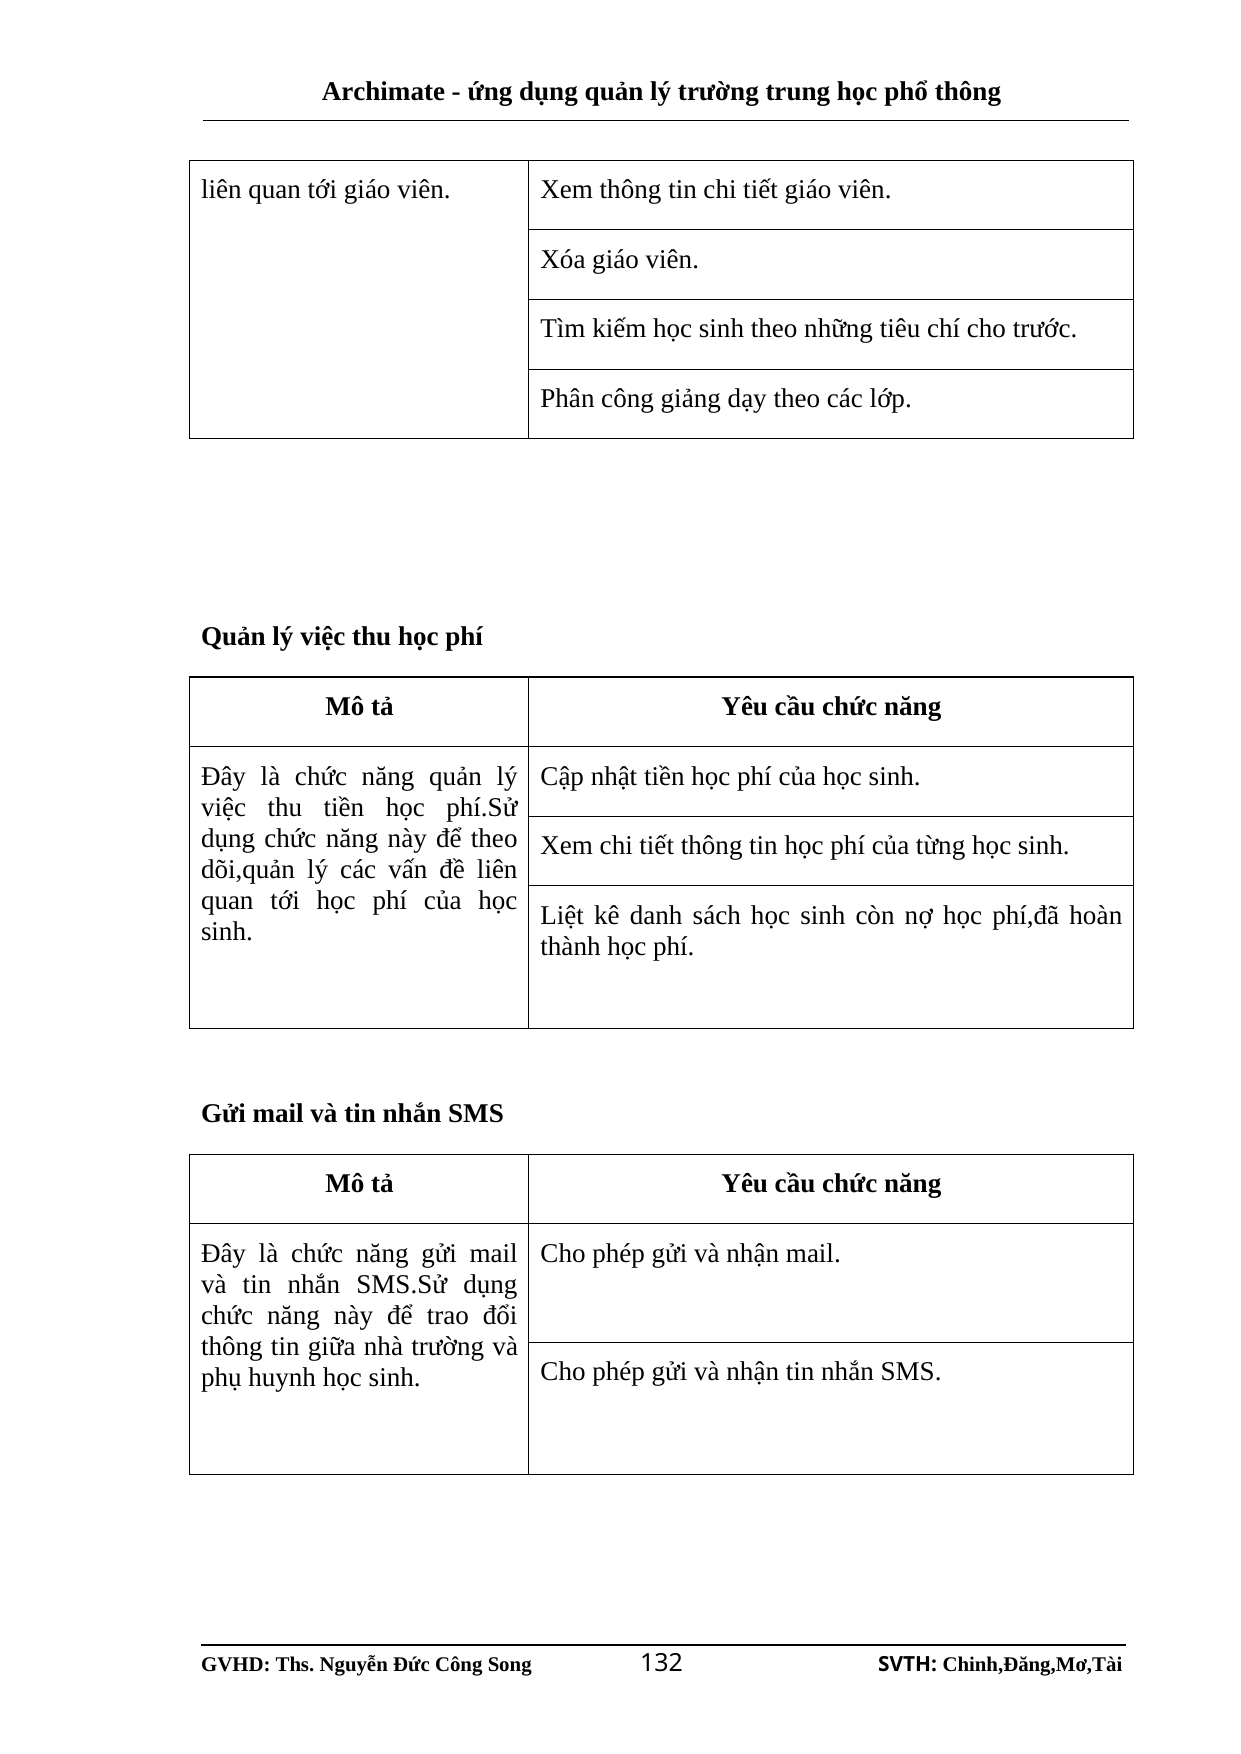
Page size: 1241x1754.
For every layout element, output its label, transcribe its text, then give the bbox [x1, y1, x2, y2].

table_cell Đây là chức năng quản lý việc thu tiền học phí.Sử dụng chức năng này để theo dõi,quản lý các vấn đề liên quan tới học phí của học sinh. [190, 747, 528, 1028]
table_cell Xóa giáo viên. [529, 230, 1133, 299]
table_cell Cập nhật tiền học phí của học sinh. [529, 747, 1133, 816]
table_cell Tìm kiếm học sinh theo những tiêu chí cho trước. [529, 300, 1133, 368]
text Quản lý việc thu học phí [201, 620, 1122, 651]
table_cell Phân công giảng dạy theo các lớp. [529, 370, 1133, 438]
table_header Yêu cầu chức năng [529, 678, 1133, 746]
table_cell Cho phép gửi và nhận tin nhắn SMS. [529, 1343, 1133, 1473]
text Gửi mail và tin nhắn SMS [201, 1097, 1122, 1128]
table_header Yêu cầu chức năng [529, 1155, 1133, 1223]
table_cell Xem thông tin chi tiết giáo viên. [529, 161, 1133, 229]
table_cell Cho phép gửi và nhận mail. [529, 1224, 1133, 1342]
table_cell Đây là chức năng gửi mail và tin nhắn SMS.Sử dụng chức năng này để trao đổi thông tin giữa nhà trường và phụ huynh học sinh. [190, 1224, 528, 1473]
table_header Mô tả [190, 1155, 528, 1223]
table_cell Liệt kê danh sách học sinh còn nợ học phí,đã hoàn thành học phí. [529, 886, 1133, 1028]
table_cell Xem chi tiết thông tin học phí của từng học sinh. [529, 817, 1133, 885]
table_header Mô tả [190, 678, 528, 746]
